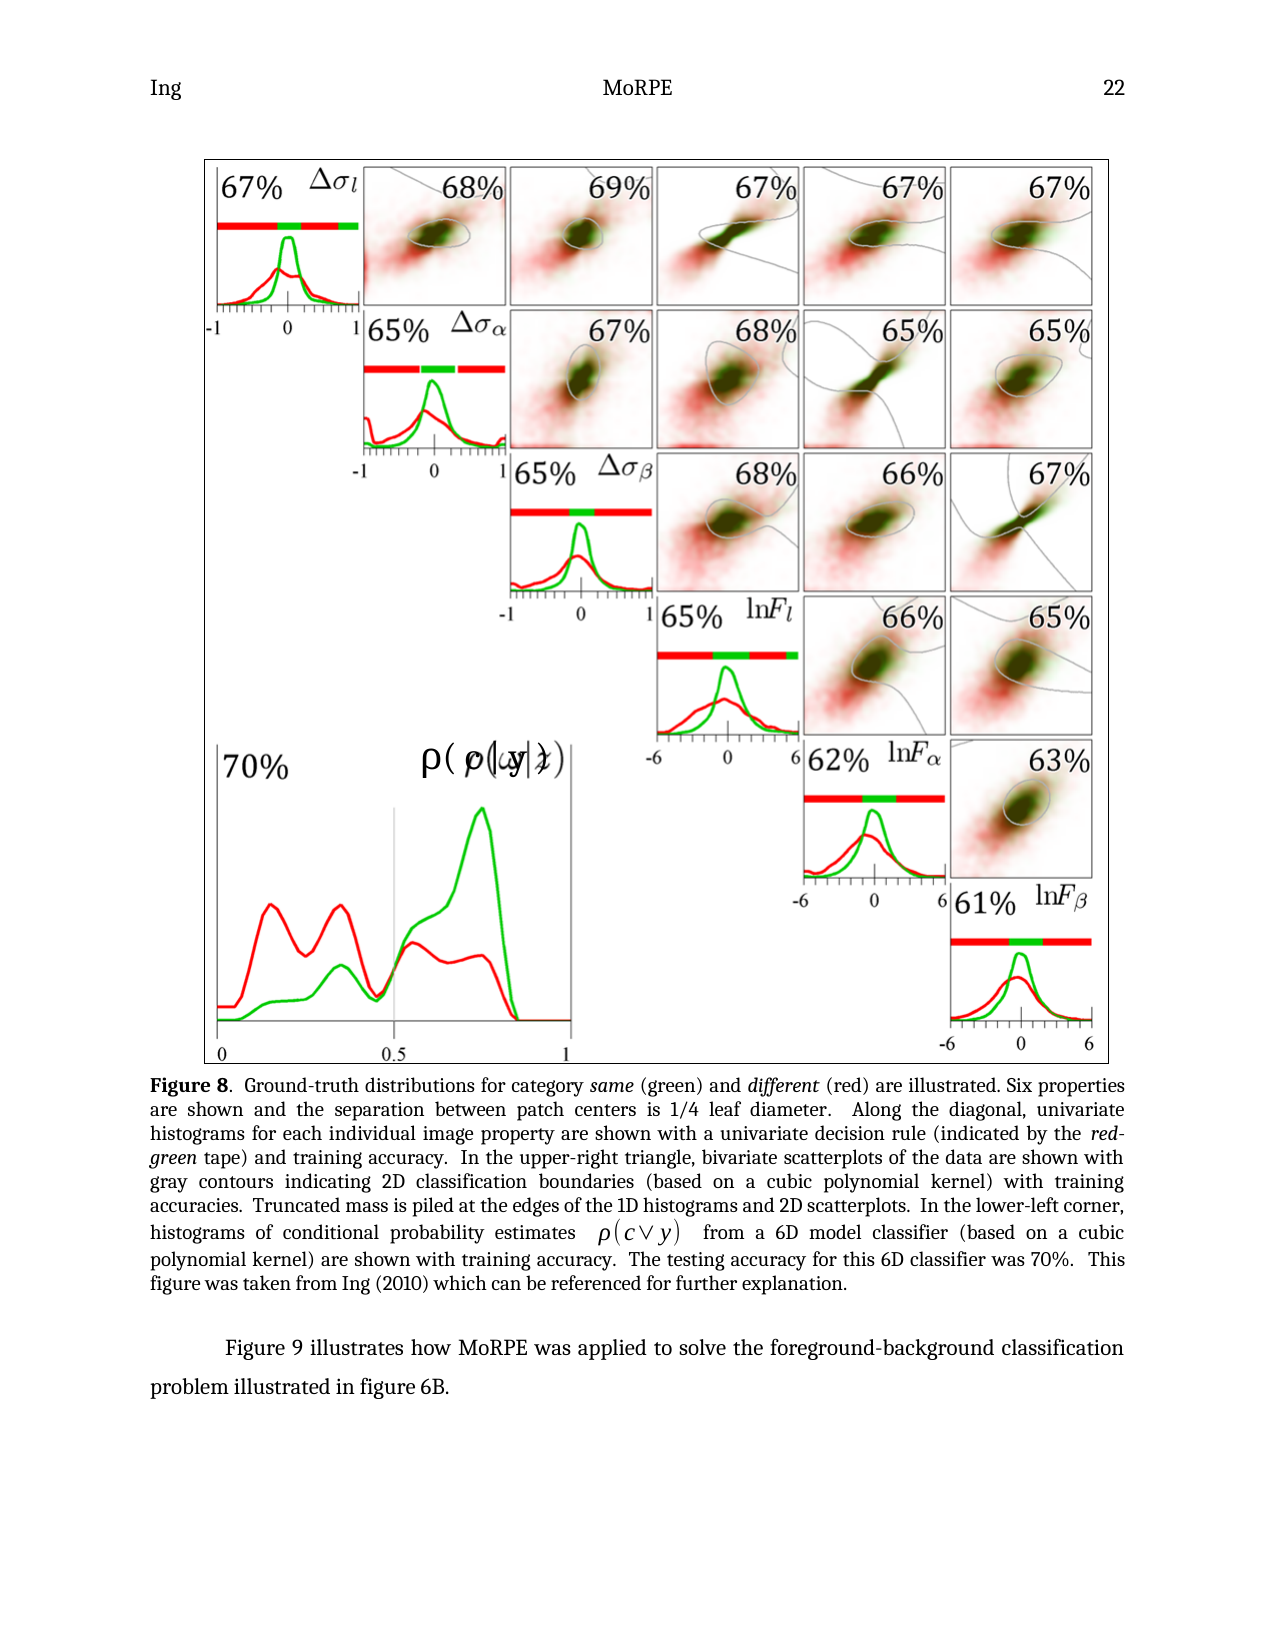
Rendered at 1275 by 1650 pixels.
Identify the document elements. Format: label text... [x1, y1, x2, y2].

text Figure 8. Ground-truth distributions for category same (green) and different (red) are illustrated. Six properties are shown and the separation between patch centers is 1/4 leaf diameter. Along the diagonal, univariate histograms for each individual image property are shown with a univariate decision rule (indicated by the red-green tape) and training accuracy. In the upper-right triangle, bivariate scatterplots of the data are shown with gray contours indicating 2D classification boundaries (based on a cubic polynomial kernel) with training accuracies. Truncated mass is piled at the edges of the 1D histograms and 2D scatterplots. In the lower-left corner, histograms of conditional probability estimates from a 6D model classifier (based on a cubic polynomial kernel) are shown with training accuracy. The testing accuracy for this 6D classifier was 70%. This figure was taken from Ing (2010) which can be referenced for further explanation. [150, 1073, 1125, 1295]
text Figure 9 illustrates how MoRPE was applied to solve the foreground-background classification problem illustrated in figure 6B. [150, 1335, 1125, 1401]
picture [205, 160, 1108, 1063]
